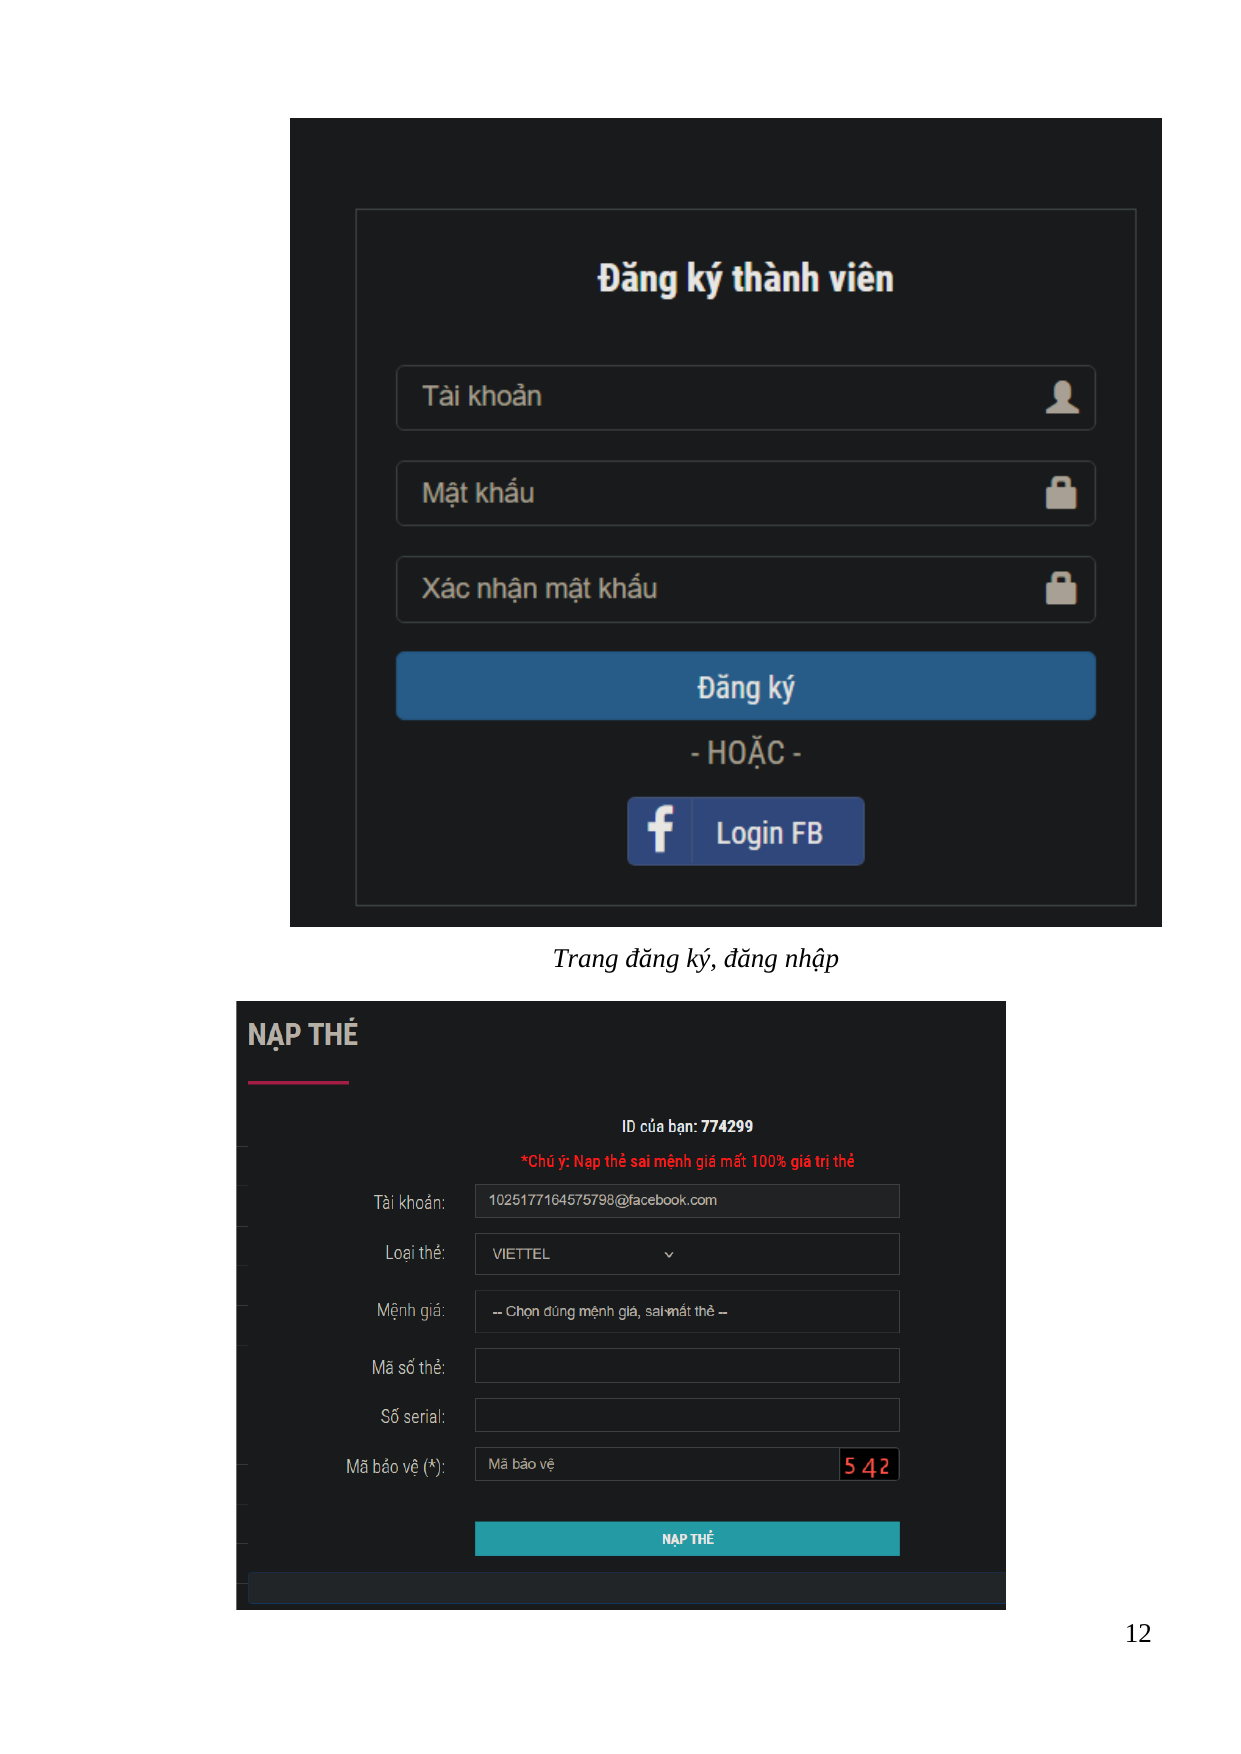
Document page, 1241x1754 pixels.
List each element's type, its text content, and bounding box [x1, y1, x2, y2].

picture [290, 118, 1162, 927]
text Trang đăng ký, đăng nhập [493, 927, 1152, 973]
picture [236, 1001, 1006, 1610]
